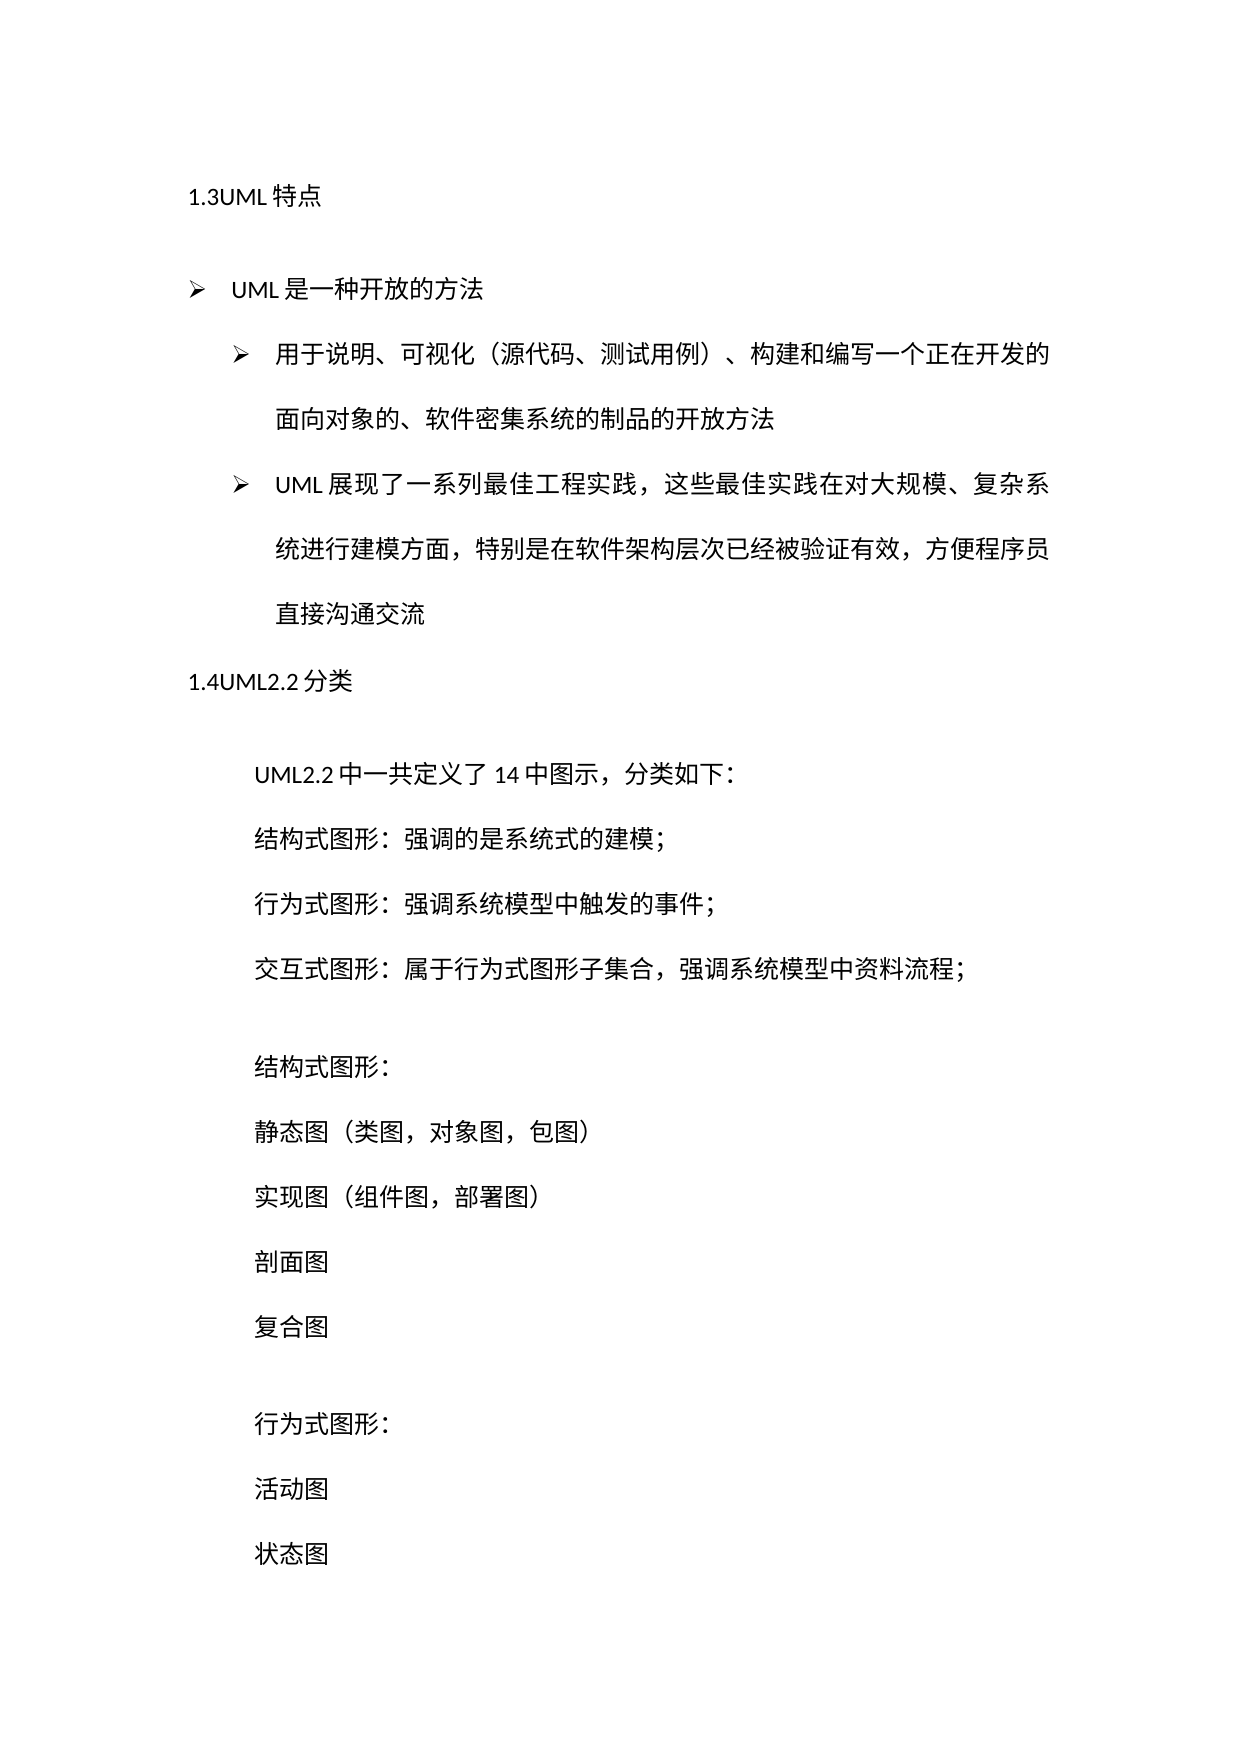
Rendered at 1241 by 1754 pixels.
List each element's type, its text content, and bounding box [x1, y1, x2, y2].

text 剖面图 [187, 1228, 1053, 1293]
list UML是一种开放的方法 [187, 255, 1053, 320]
text 静态图（类图，对象图，包图） [187, 1098, 1053, 1163]
text 复合图 [187, 1293, 1053, 1358]
text 结构式图形： [187, 1033, 1053, 1098]
text 交互式图形：属于行为式图形子集合，强调系统模型中资料流程； [187, 935, 1053, 1000]
text 状态图 [187, 1520, 1053, 1585]
text 行为式图形： [187, 1390, 1053, 1455]
text 结构式图形：强调的是系统式的建模； [187, 805, 1053, 870]
text 活动图 [187, 1455, 1053, 1520]
text 实现图（组件图，部署图） [187, 1163, 1053, 1228]
text 行为式图形：强调系统模型中触发的事件； [187, 870, 1053, 935]
list 用于说明、可视化（源代码、测试用例）、构建和编写一个正在开发的面向对象的、软件密集系统的制品的开放方法 [231, 320, 1053, 450]
list UML展现了一系列最佳工程实践，这些最佳实践在对大规模、复杂系统进行建模方面，特别是在软件架构层次已经被验证有效，方便程序员直接沟通交流 [231, 450, 1053, 645]
subtitle 1.3UML特点 [187, 162, 1053, 227]
text UML2.2中一共定义了14中图示，分类如下： [187, 740, 1053, 805]
subtitle 1.4UML2.2分类 [187, 647, 1053, 712]
